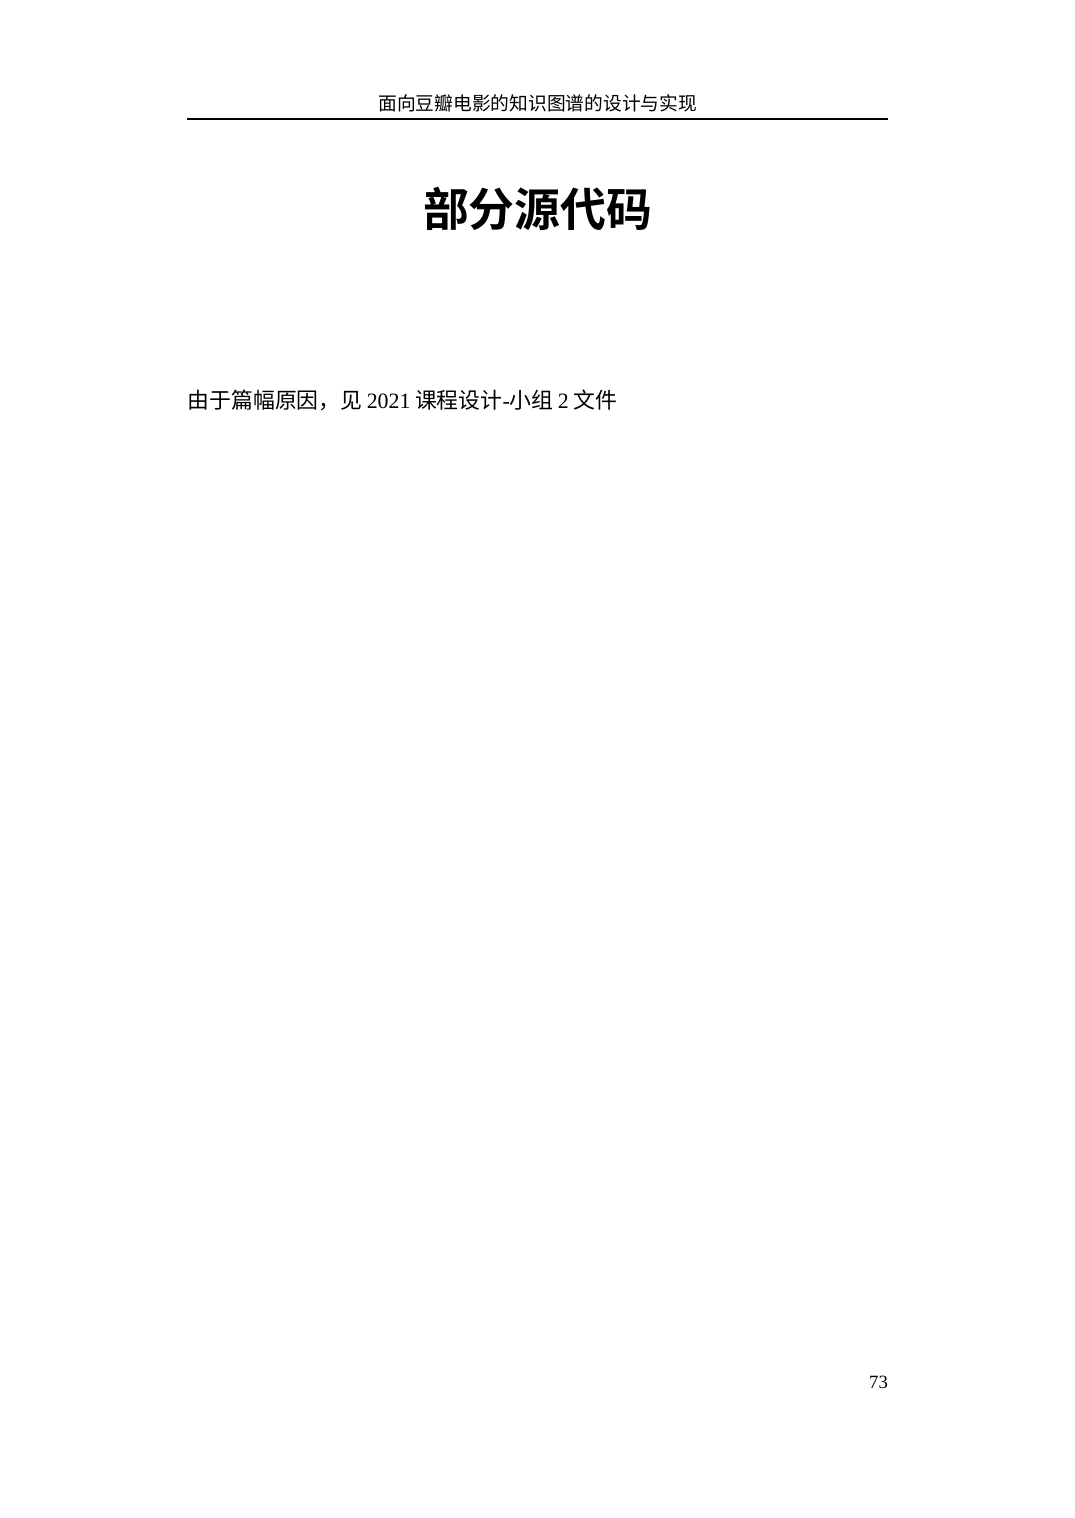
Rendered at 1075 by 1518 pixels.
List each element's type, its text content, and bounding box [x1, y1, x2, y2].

subtitle 部分源代码 [187, 158, 888, 255]
text 由于篇幅原因，见2021课程设计-小组2文件 [187, 383, 888, 416]
